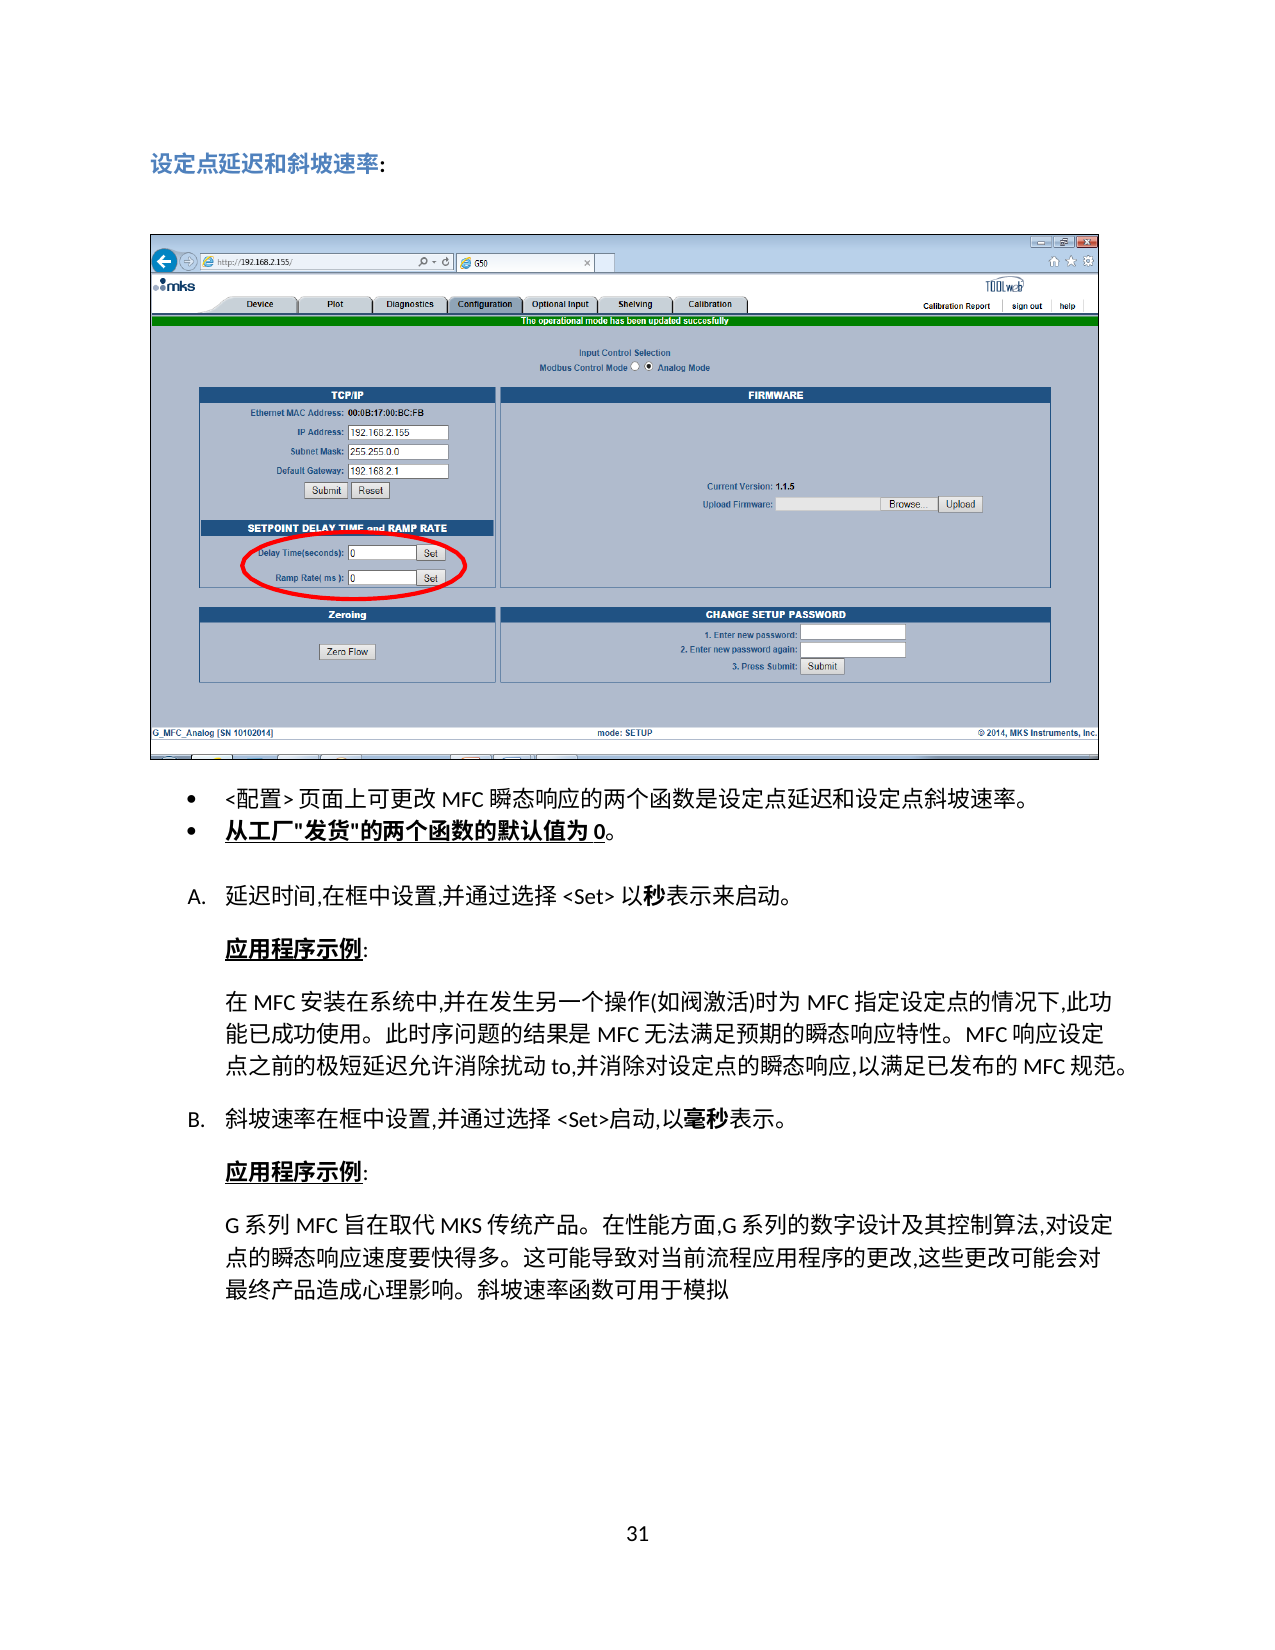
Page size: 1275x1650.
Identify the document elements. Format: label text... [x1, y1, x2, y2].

subtitle 应用程序示例: [225, 1158, 1275, 1186]
picture [158, 256, 170, 267]
list 延迟时间,在框中设置,并通过选择 <Set> 以秒表示来启动。 [187, 882, 1275, 910]
text 在 MFC 安装在系统中,并在发生另一个操作(如阀激活)时为 MFC 指定设定点的情况下,此功能已成功使用。此时序问题的结果是 MFC 无法满足预期的瞬态响应特性。MFC 响应设定点之前的极短延迟允许消除扰动 to,并消除对设定点的瞬态响应,以满足已发布的 MFC 规范。 [225, 988, 1121, 1080]
picture [151, 235, 1098, 759]
subtitle 设定点延迟和斜坡速率: [150, 150, 1275, 178]
list 斜坡速率在框中设置,并通过选择 <Set>启动,以毫秒表示。 [187, 1105, 1275, 1133]
text G 系列 MFC 旨在取代 MKS 传统产品。在性能方面,G系列的数字设计及其控制算法,对设定点的瞬态响应速度要快得多。这可能导致对当前流程应用程序的更改,这些更改可能会对最终产品造成心理影响。斜坡速率函数可用于模拟 [225, 1211, 1121, 1304]
subtitle 应用程序示例: [225, 935, 1275, 963]
subtitle 从工厂"发货"的两个函数的默认值为0。 [187, 817, 1275, 846]
